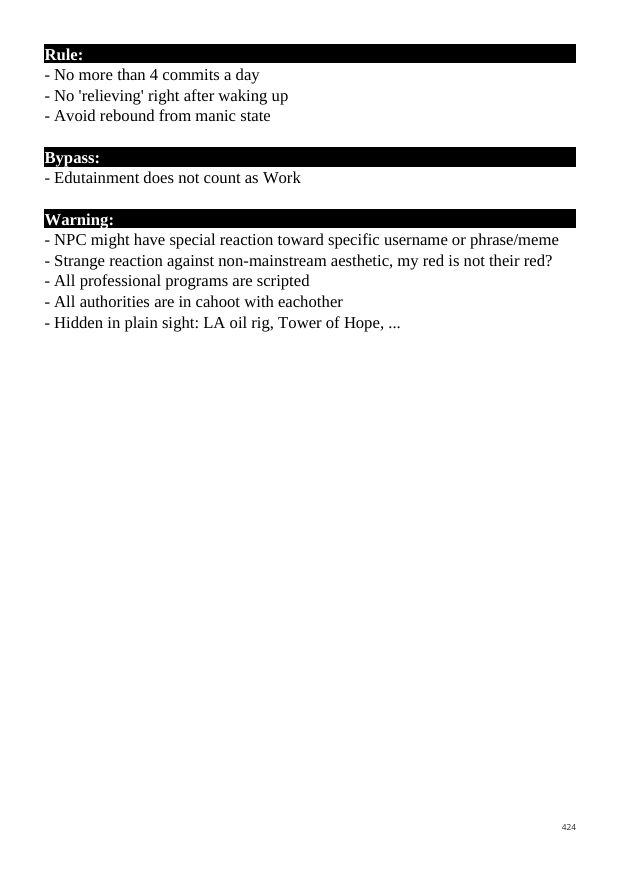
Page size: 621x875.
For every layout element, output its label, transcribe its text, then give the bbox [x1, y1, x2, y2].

text - No more than 4 commits a day [44, 65, 576, 84]
text - All professional programs are scripted [44, 271, 576, 290]
text - Strange reaction against non-mainstream aesthetic, my red is not their red? [44, 251, 576, 270]
text - All authorities are in cahoot with eachother [44, 292, 576, 311]
subtitle Rule: [44, 44, 576, 63]
text - No 'relieving' right after waking up [44, 86, 576, 105]
subtitle Warning: [44, 209, 576, 228]
text - NPC might have special reaction toward specific username or phrase/meme [44, 230, 576, 249]
text - Hidden in plain sight: LA oil rig, Tower of Hope, ... [44, 312, 576, 332]
text - Avoid rebound from manic state [44, 106, 576, 125]
subtitle Bypass: [44, 147, 576, 167]
text - Edutainment does not count as Work [44, 168, 576, 187]
